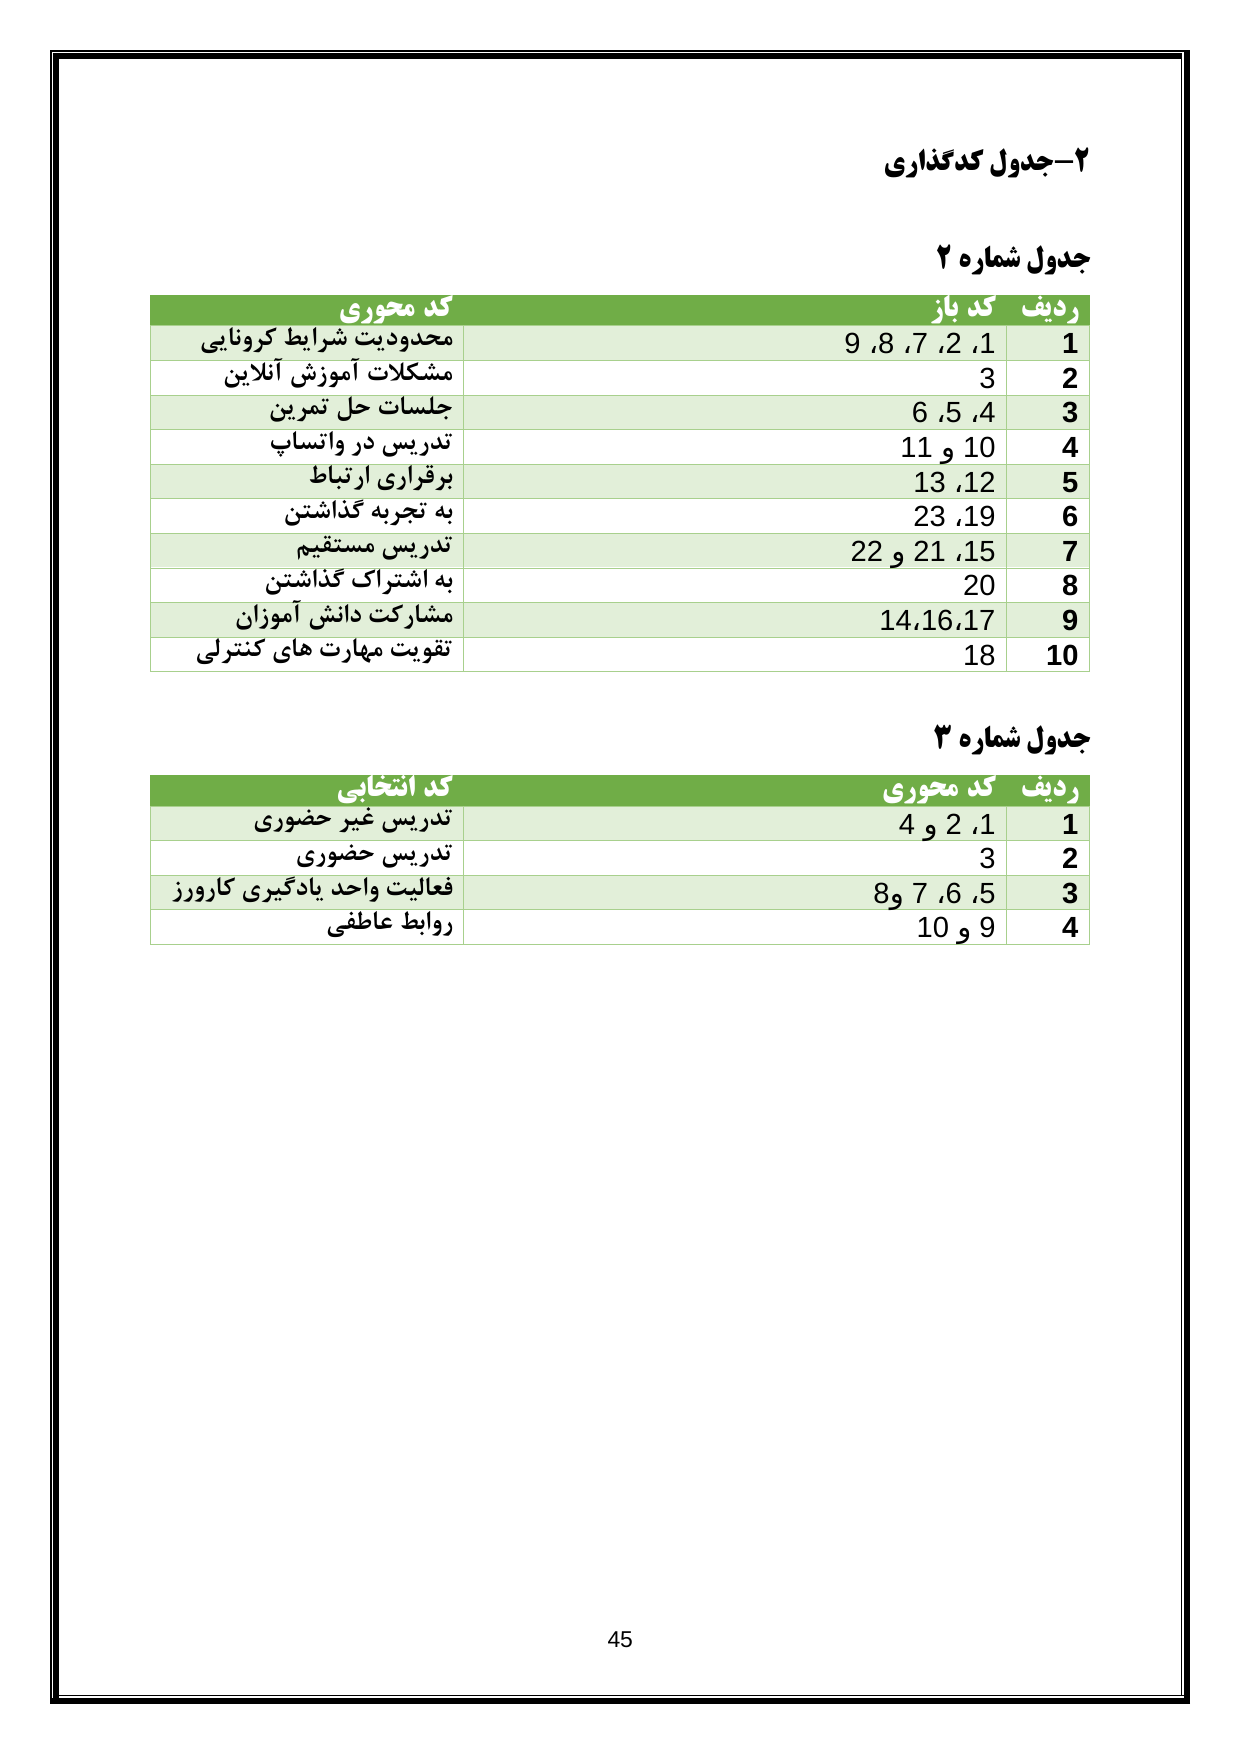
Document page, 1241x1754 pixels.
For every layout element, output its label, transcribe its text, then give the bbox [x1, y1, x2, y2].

table_cell 8 [1007, 569, 1089, 602]
text جدول شماره 2 [150, 247, 1090, 276]
table_cell 10 [1007, 638, 1089, 671]
table_cell 4 [1007, 430, 1089, 464]
table_cell تدریس در واتساپ [151, 430, 463, 464]
table_cell 9 [1007, 603, 1089, 637]
table_cell 7 [1007, 534, 1089, 567]
table_cell 3 [1007, 876, 1089, 909]
table_cell 20 [464, 569, 1006, 602]
table_cell 10 و 11 [464, 430, 1006, 464]
subtitle 2-جدول کدگذاری [150, 150, 1090, 179]
table_cell مشارکت دانش آموزان [151, 603, 463, 637]
text جدول شماره 3 [150, 727, 1090, 756]
table_cell 19، 23 [464, 499, 1006, 533]
table_header کد محوری [464, 776, 1006, 806]
table_cell تدریس حضوری [151, 841, 463, 875]
table_cell 4، 5، 6 [464, 396, 1006, 429]
table_cell تقویت مهارت های کنترلی [151, 638, 463, 671]
table_cell 6 [1007, 499, 1089, 533]
table_cell تدریس غیر حضوری [151, 807, 463, 840]
table_cell 1 [1007, 326, 1089, 360]
table_cell فعالیت واحد یادگیری کارورز [151, 876, 463, 909]
table_cell 5 [1007, 465, 1089, 498]
table_cell 2 [1007, 361, 1089, 394]
table_cell 2 [1007, 841, 1089, 875]
table_cell به اشتراک گذاشتن [151, 569, 463, 602]
table_cell 4 [1007, 910, 1089, 944]
table_cell به تجربه گذاشتن [151, 499, 463, 533]
table_cell 1 [1007, 807, 1089, 840]
table_cell 14،16،17 [464, 603, 1006, 637]
table_cell 9 و 10 [464, 910, 1006, 944]
table_cell 3 [464, 841, 1006, 875]
table_header کد انتخابی [151, 776, 463, 806]
table_cell مشکلات آموزش آنلاین [151, 361, 463, 394]
table_cell 12، 13 [464, 465, 1006, 498]
table_header کد باز [464, 296, 1006, 325]
table_header ردیف [1007, 296, 1089, 325]
table_cell روابط عاطفی [151, 910, 463, 944]
table_header ردیف [1007, 776, 1089, 806]
table_cell جلسات حل تمرین [151, 396, 463, 429]
table_cell 15، 21 و 22 [464, 534, 1006, 567]
table_header کد محوری [151, 296, 463, 325]
table_cell محدودیت شرایط کرونایی [151, 326, 463, 360]
table_cell تدریس مستقیم [151, 534, 463, 567]
table_cell 1، 2 و 4 [464, 807, 1006, 840]
table_cell 1، 2، 7، 8، 9 [464, 326, 1006, 360]
table_cell 18 [464, 638, 1006, 671]
table_cell 5، 6، 7 و8 [464, 876, 1006, 909]
table_cell برقراری ارتباط [151, 465, 463, 498]
table_cell 3 [1007, 396, 1089, 429]
table_cell 3 [464, 361, 1006, 394]
